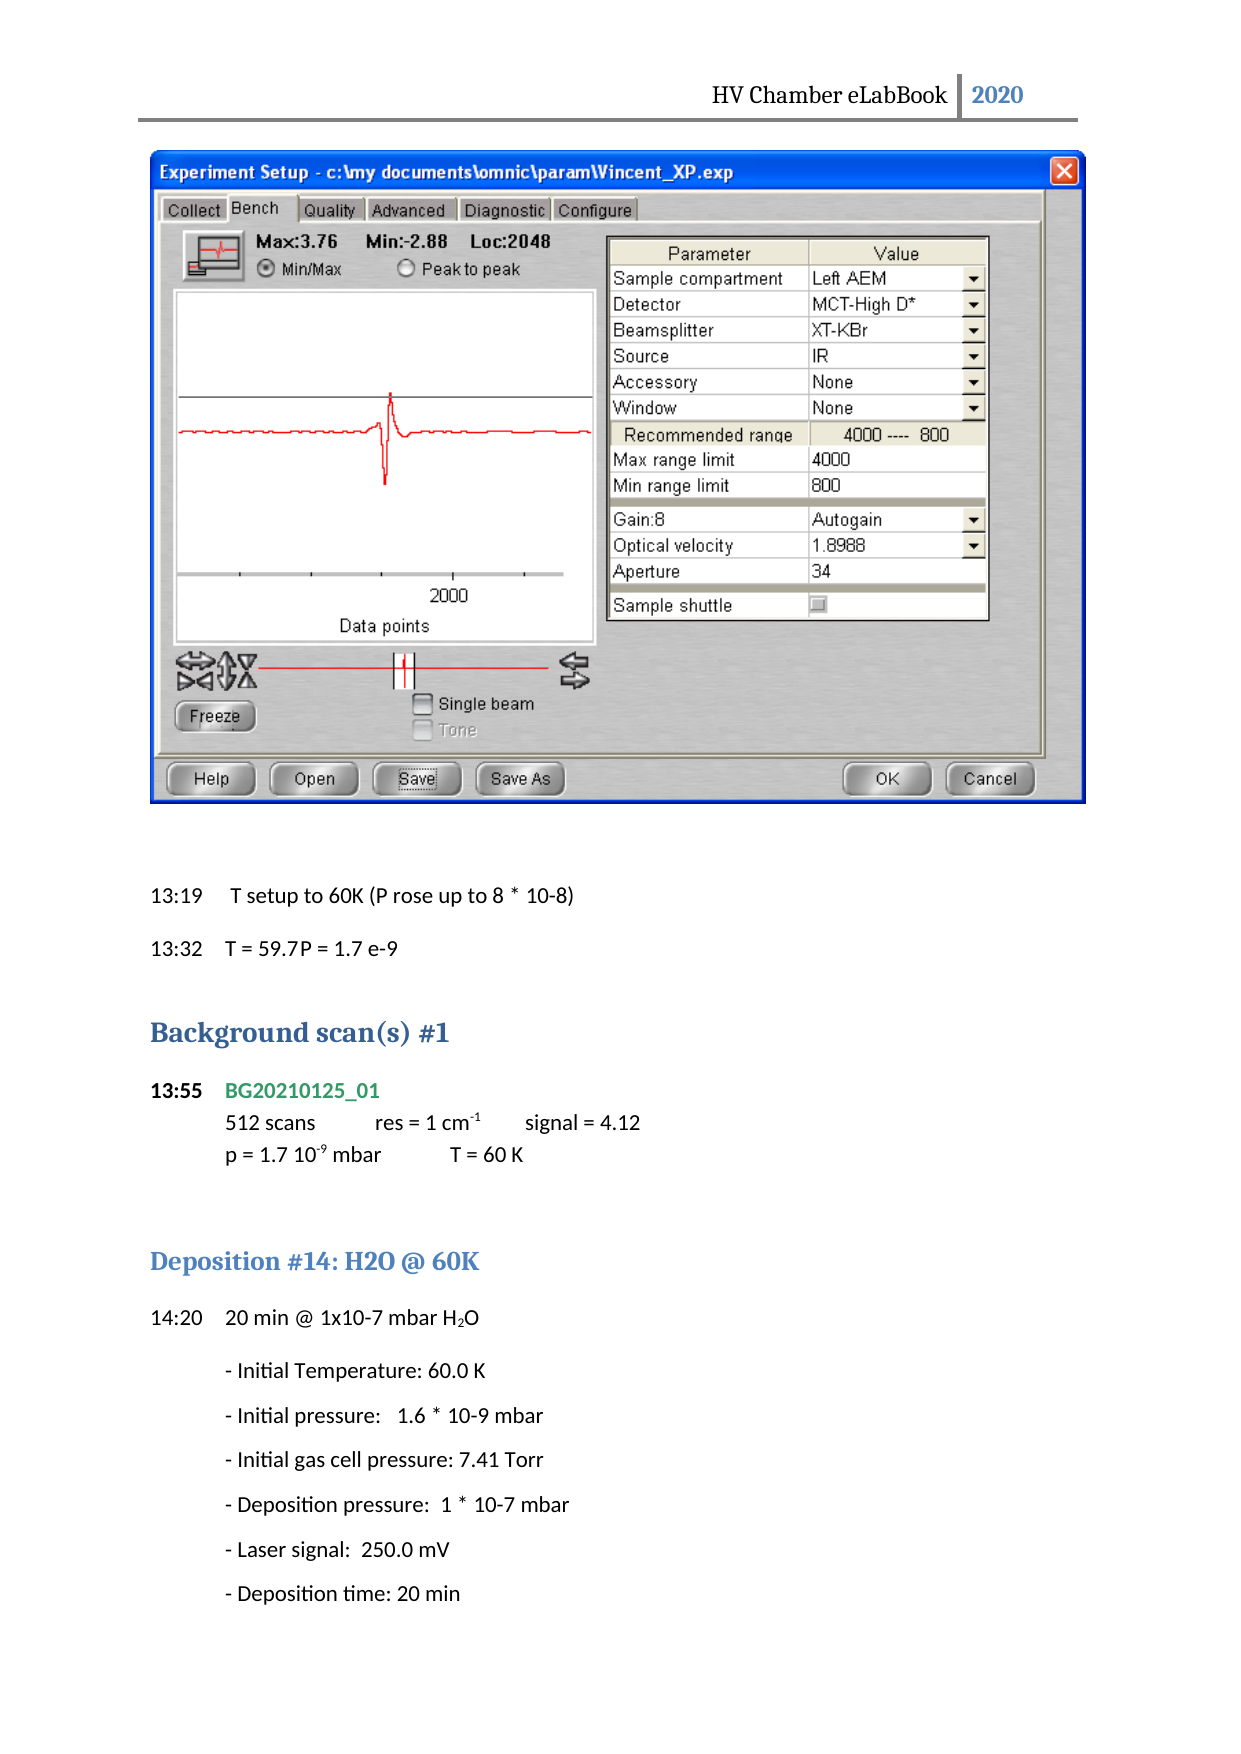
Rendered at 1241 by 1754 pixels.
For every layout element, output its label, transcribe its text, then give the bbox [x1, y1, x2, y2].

subtitle Deposition #14: H2O @ 60K [150, 1246, 1090, 1278]
text 14:20 20 min @ 1x10-7 mbar H2O [150, 1303, 1090, 1331]
text - Deposition pressure: 1 * 10-7 mbar [150, 1490, 1090, 1518]
text - Deposition time: 20 min [150, 1579, 1090, 1607]
subtitle Background scan(s) #1 [150, 1017, 1090, 1050]
picture [150, 150, 1086, 804]
text 512 scans res = 1 cm-1 signal = 4.12 p = 1.7 10-9 mbar T = 60 K [225, 1108, 1090, 1168]
text 13:32 T = 59.7 P = 1.7 e-9 [150, 934, 1090, 962]
text 13:55 BG20210125_01 [150, 1076, 1090, 1104]
text - Initial gas cell pressure: 7.41 Torr [150, 1445, 1090, 1473]
text - Initial Temperature: 60.0 K [150, 1356, 1090, 1384]
text - Initial pressure: 1.6 * 10-9 mbar [150, 1401, 1090, 1429]
text 13:19 T setup to 60K (P rose up to 8 * 10-8) [150, 881, 1090, 909]
text - Laser signal: 250.0 mV [150, 1535, 1090, 1563]
